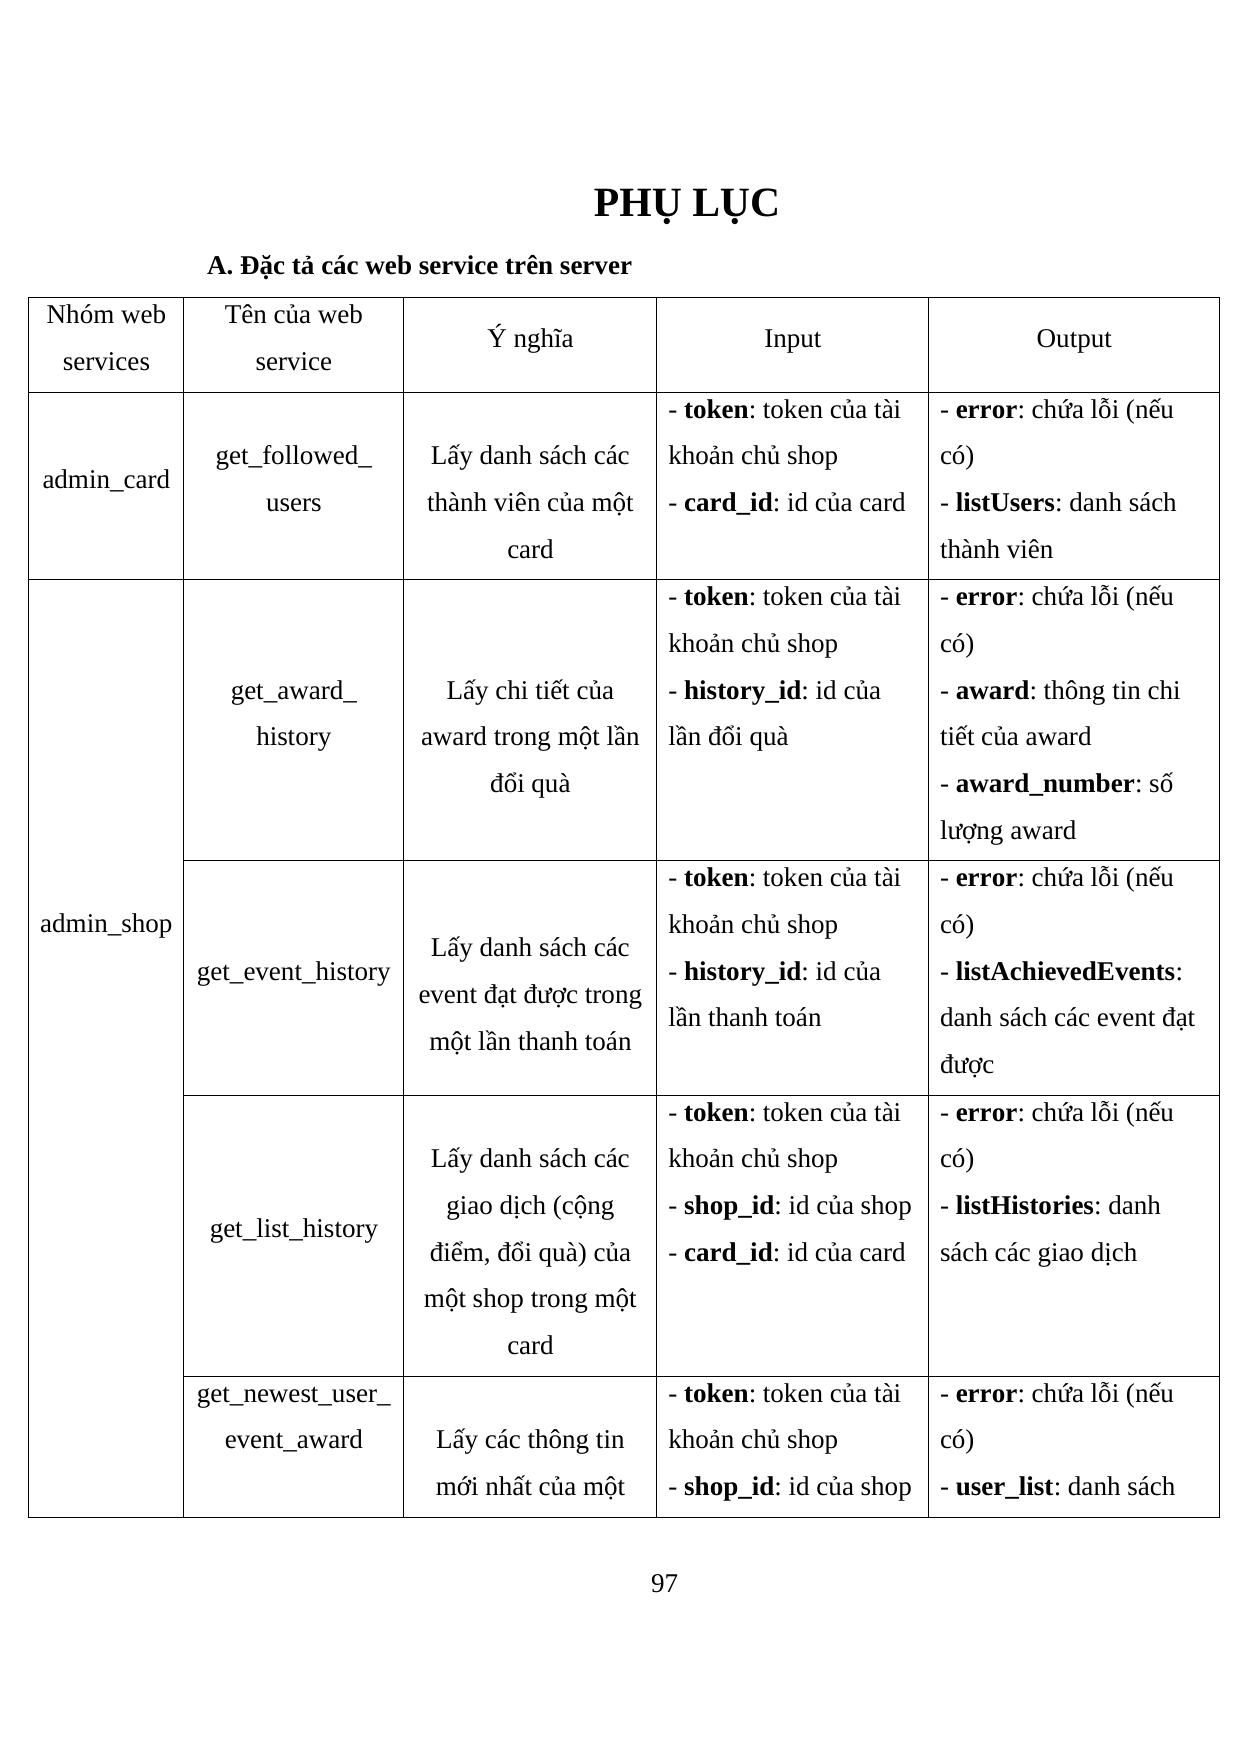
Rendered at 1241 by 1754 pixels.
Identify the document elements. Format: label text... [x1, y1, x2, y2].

table_cell get_award_ history [184, 580, 403, 860]
table_cell get_event_history [184, 861, 403, 1095]
table_cell admin_shop [29, 580, 183, 1517]
table_cell - token: token của tài khoản chủ shop - history_id: id của lần đổi quà [657, 580, 928, 860]
table_cell - token: token của tài khoản chủ shop - card_id: id của card [657, 393, 928, 579]
table_cell admin_card [29, 393, 183, 579]
table_cell Lấy danh sách các giao dịch (cộng điểm, đổi quà) của một shop trong một card [404, 1096, 656, 1376]
subtitle PHỤ LỤC [252, 177, 1122, 225]
table_header Nhóm web services [29, 298, 183, 392]
table_header Ý nghĩa [404, 298, 656, 392]
table_cell - error: chứa lỗi (nếu có) - listAchievedEvents: danh sách các event đạt được [929, 861, 1219, 1095]
table_cell Lấy danh sách các thành viên của một card [404, 393, 656, 579]
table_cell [184, 1377, 403, 1517]
table_cell Lấy danh sách các event đạt được trong một lần thanh toán [404, 861, 656, 1095]
table_cell get_followed_ users [184, 393, 403, 579]
table_header Input [657, 298, 928, 392]
table_cell - error: chứa lỗi (nếu có) - listUsers: danh sách thành viên [929, 393, 1219, 579]
table_header Output [929, 298, 1219, 392]
table_cell - error: chứa lỗi (nếu có) - award: thông tin chi tiết của award - award_number: số lượng award [929, 580, 1219, 860]
table_cell Lấy chi tiết của award trong một lần đổi quà [404, 580, 656, 860]
table_cell get_list_history [184, 1096, 403, 1376]
text A. Đặc tả các web service trên server [207, 249, 1122, 280]
table_cell - error: chứa lỗi (nếu có) - listHistories: danh sách các giao dịch [929, 1096, 1219, 1376]
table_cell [929, 1377, 1219, 1517]
table_header Tên của web service [184, 298, 403, 392]
table_cell - token: token của tài khoản chủ shop - shop_id: id của shop - card_id: id của card [657, 1096, 928, 1376]
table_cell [404, 1377, 656, 1517]
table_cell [657, 1377, 928, 1517]
table_cell - token: token của tài khoản chủ shop - history_id: id của lần thanh toán [657, 861, 928, 1095]
